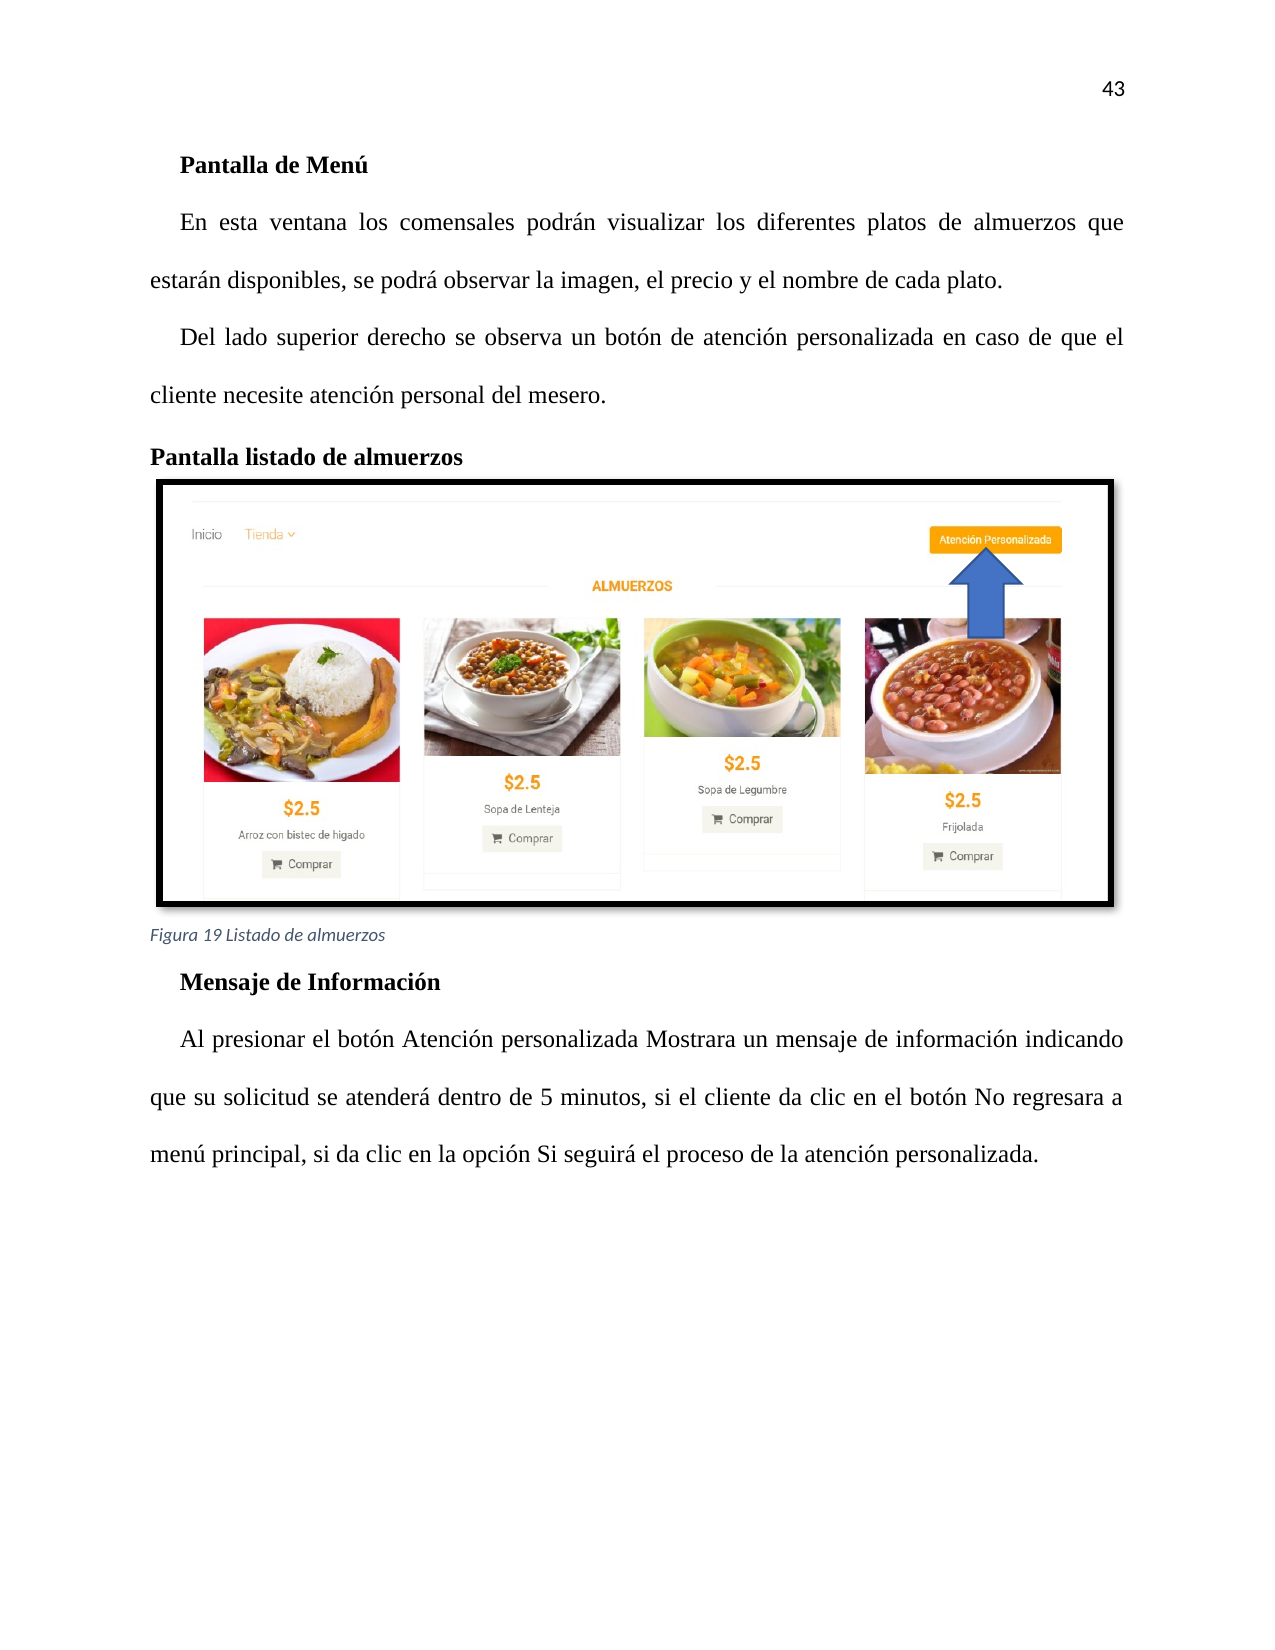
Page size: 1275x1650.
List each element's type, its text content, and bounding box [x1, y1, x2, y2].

text En esta ventana los comensales podrán visualizar los diferentes platos de almuerzos que estarán disponibles, se podrá observar la imagen, el precio y el nombre de cada plato. [150, 207, 1125, 294]
picture [163, 485, 1108, 901]
subtitle Pantalla listado de almuerzos [150, 442, 1125, 470]
text Pantalla de Menú [150, 150, 1125, 179]
text Del lado superior derecho se observa un botón de atención personalizada en caso de que el cliente necesite atención personal del mesero. [150, 322, 1125, 409]
text Al presionar el botón Atención personalizada Mostrara un mensaje de información indicando que su solicitud se atenderá dentro de 5 minutos, si el cliente da clic en el botón No regresara a menú principal, si da clic en la opción Si seguirá el proceso de la atención personalizada. [150, 1024, 1125, 1168]
text Mensaje de Información [150, 967, 1125, 995]
